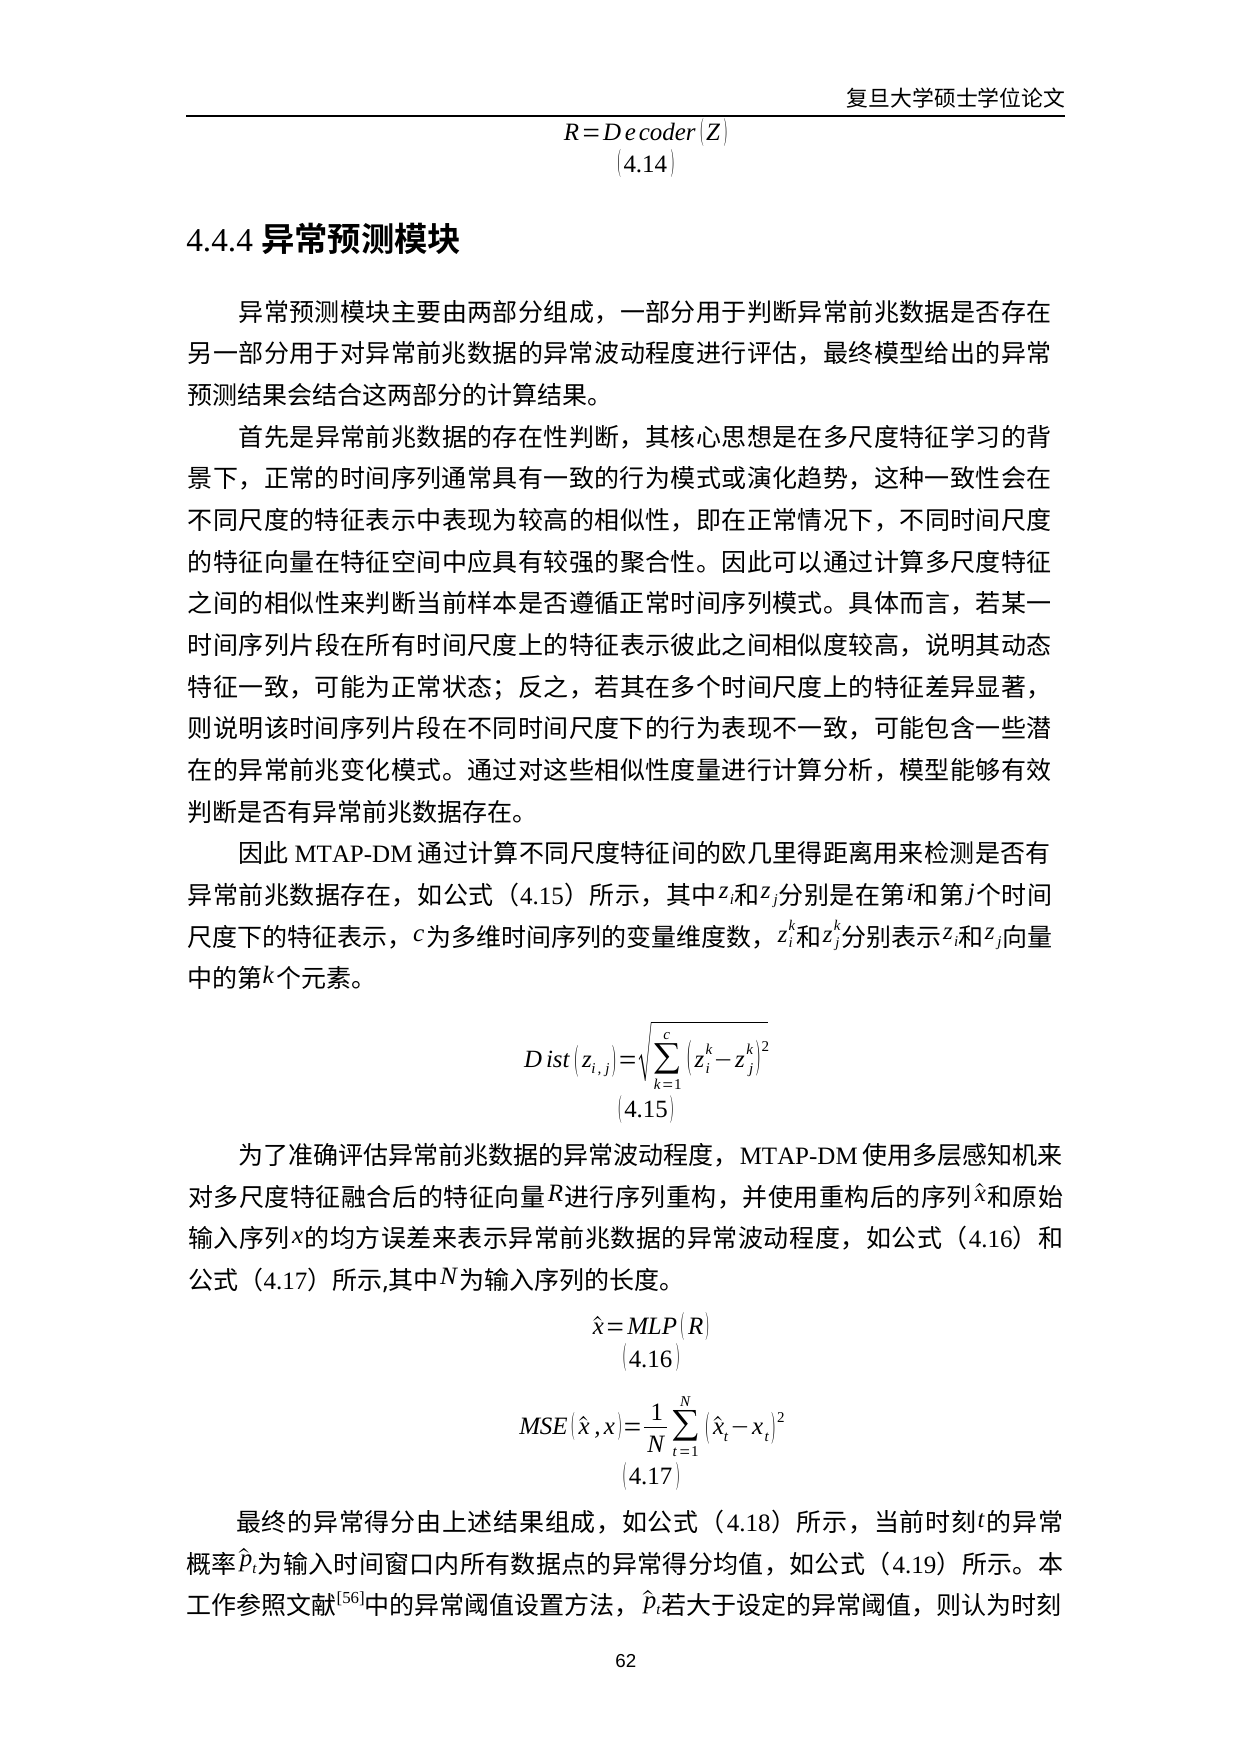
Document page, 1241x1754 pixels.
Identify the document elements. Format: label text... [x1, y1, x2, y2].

text 因此MTAP-DM通过计算不同尺度特征间的欧几里得距离用来检测是否有异常前兆数据存在，如公式（4.15）所示，其中和分别是在第和第个时间尺度下的特征表示，为多维时间序列的变量维度数，和分别表示和向量中的第个元素。 [188, 829, 1053, 996]
subtitle 异常预测模块 [186, 212, 1065, 261]
text 为了准确评估异常前兆数据的异常波动程度，MTAP-DM使用多层感知机来对多尺度特征融合后的特征向量进行序列重构，并使用重构后的序列和原始输入序列的均方误差来表示异常前兆数据的异常波动程度，如公式（4.16）和公式（4.17）所示,其中为输入序列的长度。 [188, 1131, 1063, 1298]
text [186, 1498, 1063, 1623]
text 异常预测模块主要由两部分组成，一部分用于判断异常前兆数据是否存在，另一部分用于对异常前兆数据的异常波动程度进行评估，最终模型给出的异常预测结果会结合这两部分的计算结果。 [188, 288, 1053, 413]
text 首先是异常前兆数据的存在性判断，其核心思想是在多尺度特征学习的背景下，正常的时间序列通常具有一致的行为模式或演化趋势，这种一致性会在不同尺度的特征表示中表现为较高的相似性，即在正常情况下，不同时间尺度的特征向量在特征空间中应具有较强的聚合性。因此可以通过计算多尺度特征之间的相似性来判断当前样本是否遵循正常时间序列模式。具体而言，若某一时间序列片段在所有时间尺度上的特征表示彼此之间相似度较高，说明其动态特征一致，可能为正常状态；反之，若其在多个时间尺度上的特征差异显著，则说明该时间序列片段在不同时间尺度下的行为表现不一致，可能包含一些潜在的异常前兆变化模式。通过对这些相似性度量进行计算分析，模型能够有效判断是否有异常前兆数据存在。 [188, 413, 1053, 829]
